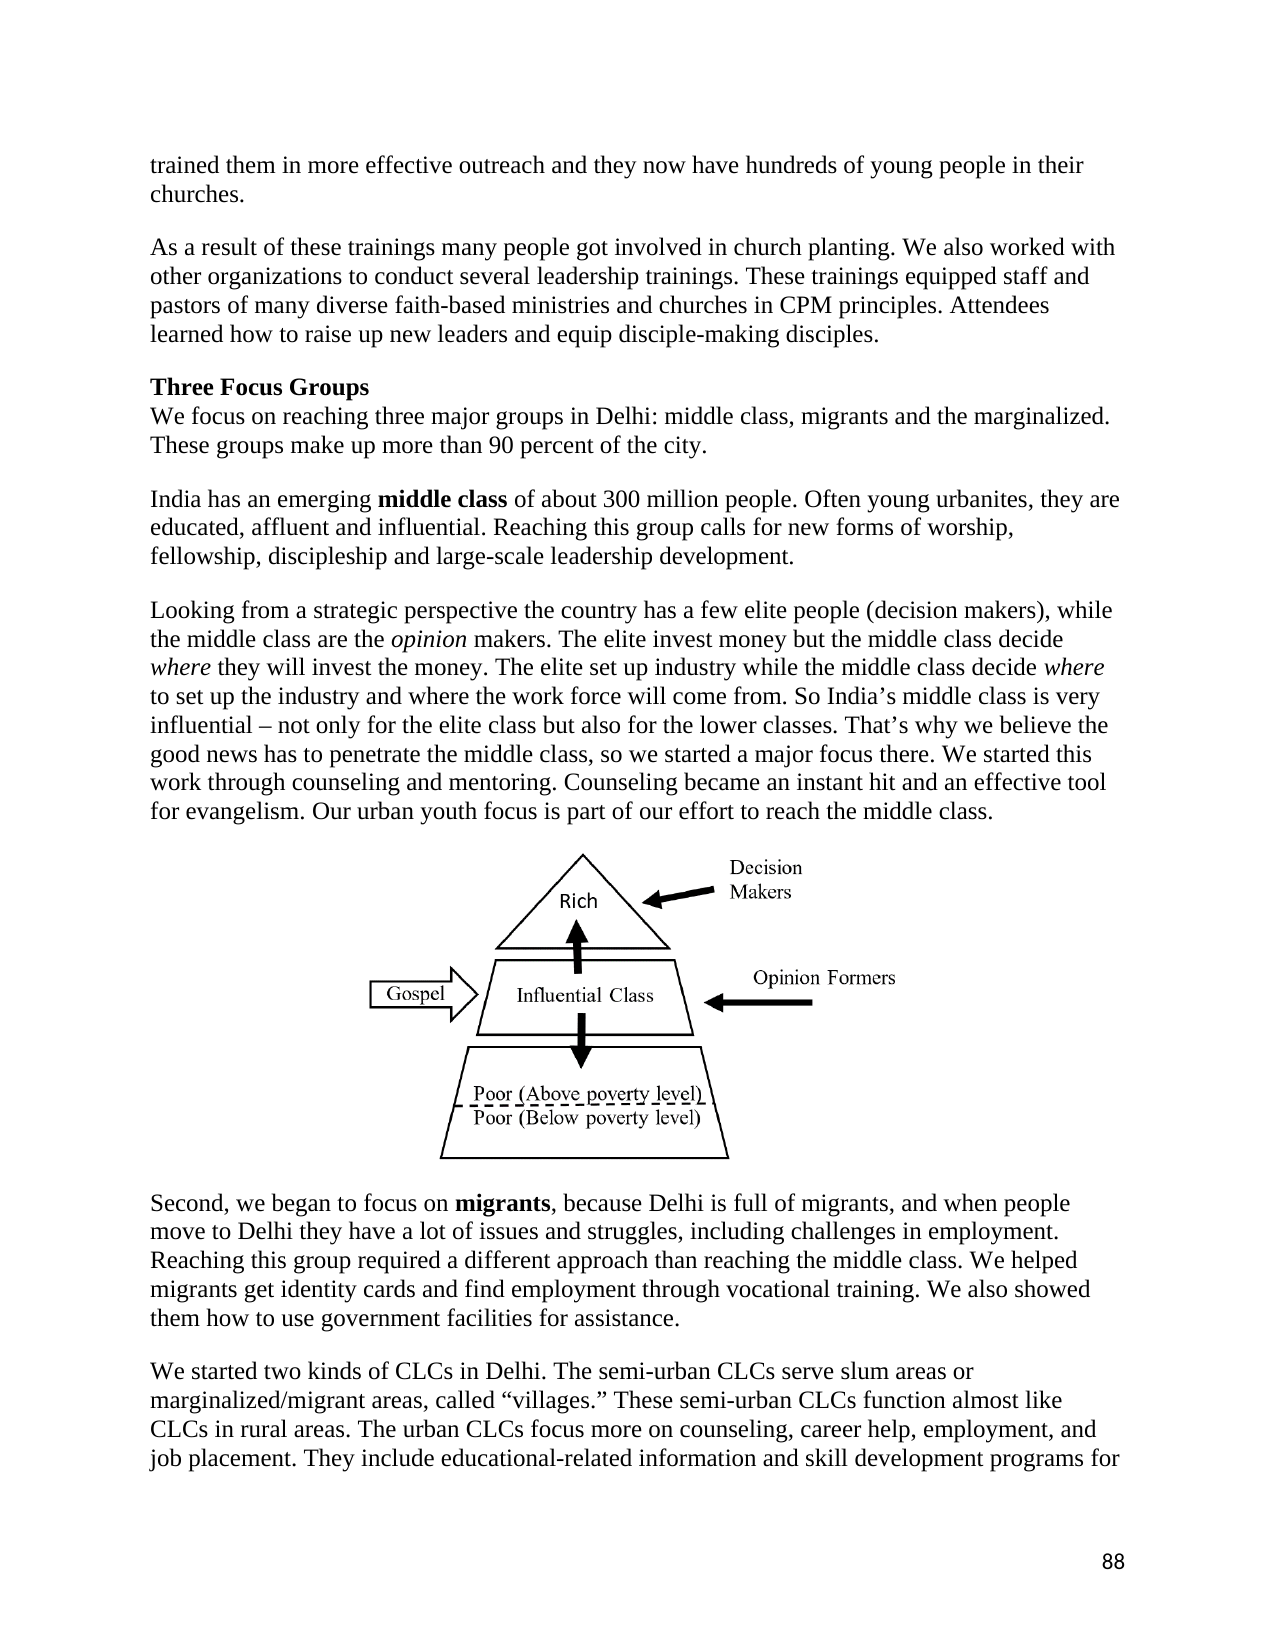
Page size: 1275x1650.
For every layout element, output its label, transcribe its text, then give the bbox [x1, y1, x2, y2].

text India has an emerging middle class of about 300 million people. Often young urbanites, they are educated, affluent and influential. Reaching this group calls for new forms of worship, fellowship, discipleship and large-scale leadership development. [150, 484, 1125, 570]
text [150, 150, 1125, 207]
picture [361, 850, 914, 1163]
text We focus on reaching three major groups in Delhi: middle class, migrants and the marginalized. These groups make up more than 90 percent of the city. [150, 401, 1125, 459]
text As a result of these trainings many people got involved in church planting. We also worked with other organizations to conduct several leadership trainings. These trainings equipped staff and pastors of many diverse faith-based ministries and churches in CPM principles. Attendees learned how to raise up new leaders and equip disciple-making disciples. [150, 232, 1125, 347]
text Second, we began to focus on migrants, because Delhi is full of migrants, and when people move to Delhi they have a lot of issues and struggles, including challenges in employment. Reaching this group required a different approach than reaching the middle class. We helped migrants get identity cards and find employment through vocational training. We also showed them how to use government facilities for assistance. [150, 1188, 1125, 1331]
text Three Focus Groups [150, 372, 1125, 401]
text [150, 1356, 1125, 1471]
text Looking from a strategic perspective the country has a few elite people (decision makers), while the middle class are the opinion makers. The elite invest money but the middle class decide where they will invest the money. The elite set up industry while the middle class decide where to set up the industry and where the work force will come from. So India’s middle class is very influential – not only for the elite class but also for the lower classes. That’s why we believe the good news has to penetrate the middle class, so we started a major focus there. We started this work through counseling and mentoring. Counseling became an instant hit and an effective tool for evangelism. Our urban youth focus is part of our effort to reach the middle class. [150, 595, 1125, 825]
